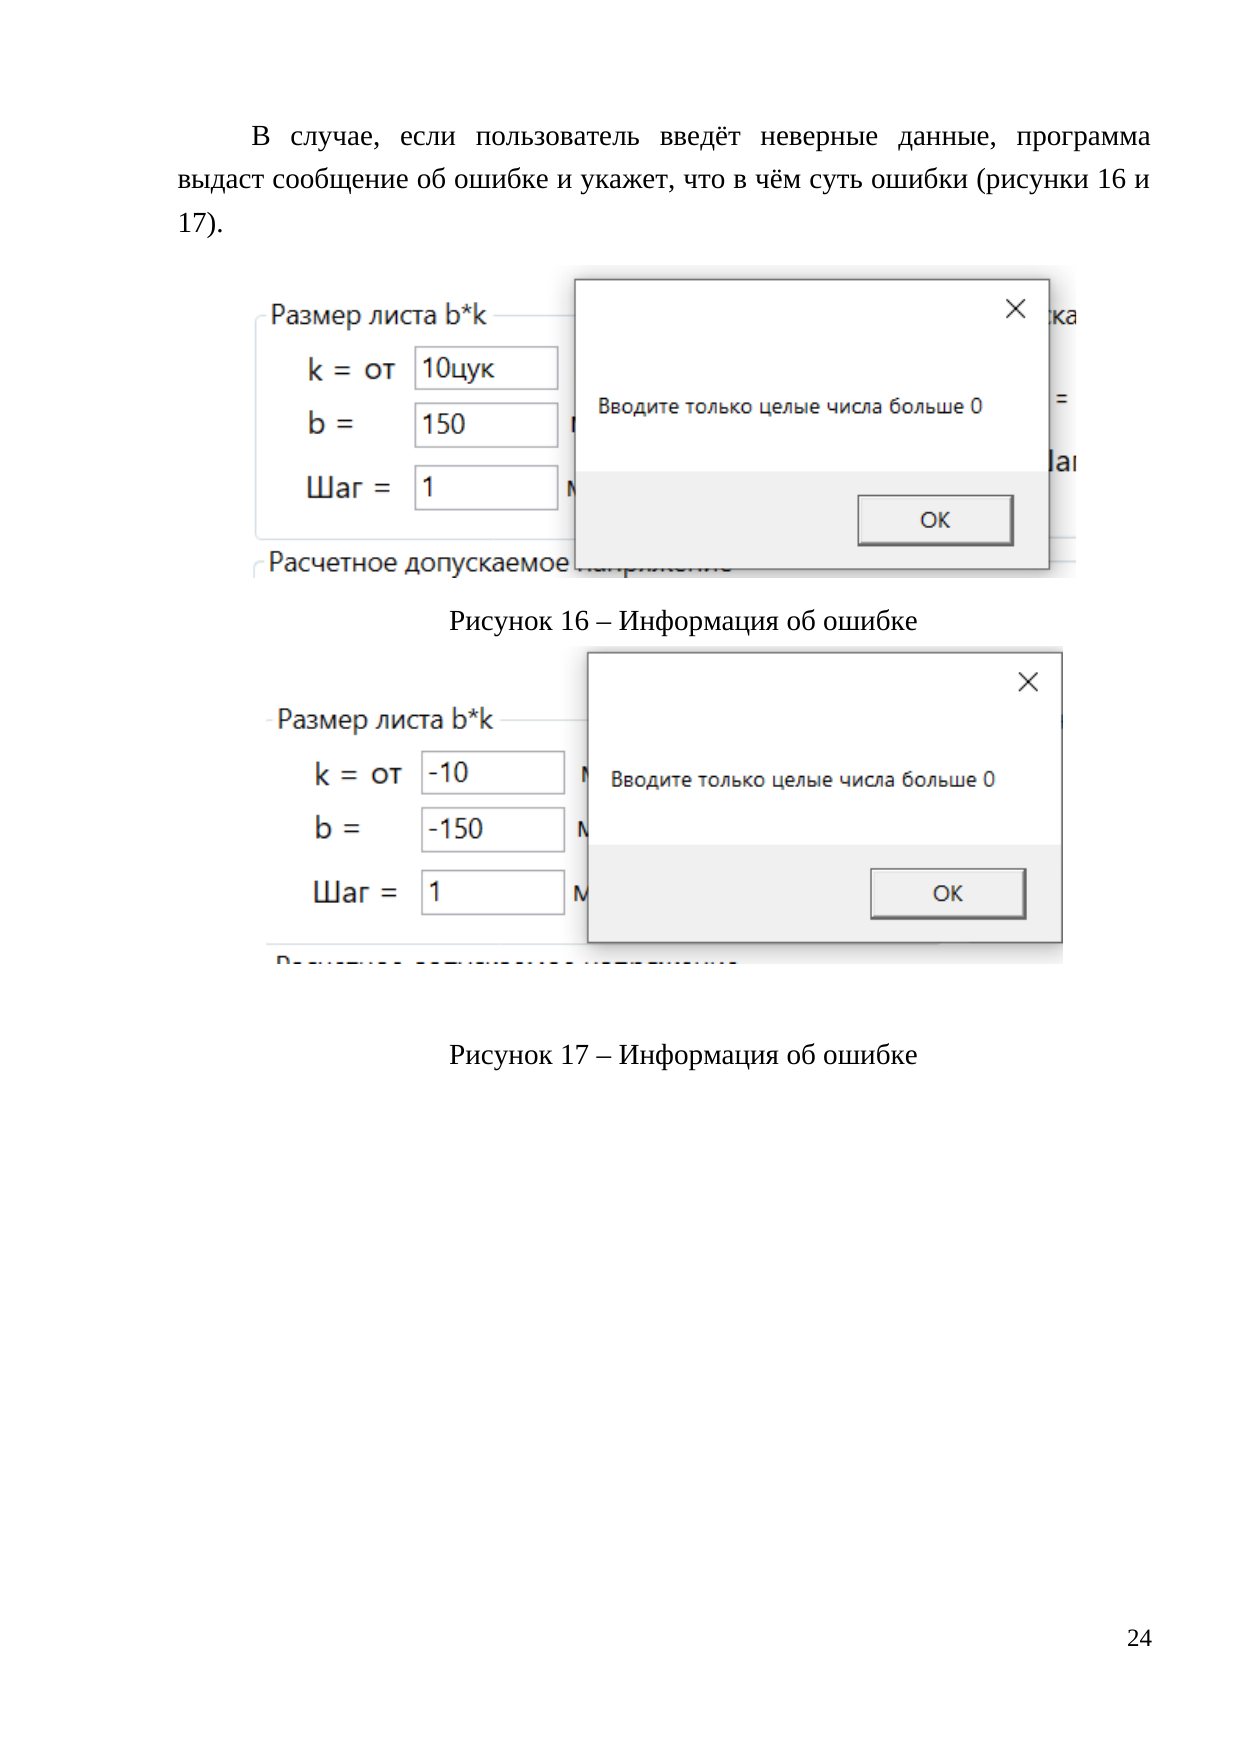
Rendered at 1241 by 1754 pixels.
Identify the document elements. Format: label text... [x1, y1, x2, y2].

text Рисунок 16 – Информация об ошибке [215, 603, 1152, 637]
text Рисунок 17 – Информация об ошибке [215, 1037, 1152, 1070]
picture [252, 265, 1077, 578]
picture [266, 646, 1063, 964]
text В случае, если пользователь введёт неверные данные, программа выдаст сообщение об ошибке и укажет, что в чём суть ошибки (рисунки 16 и 17). [177, 118, 1152, 239]
